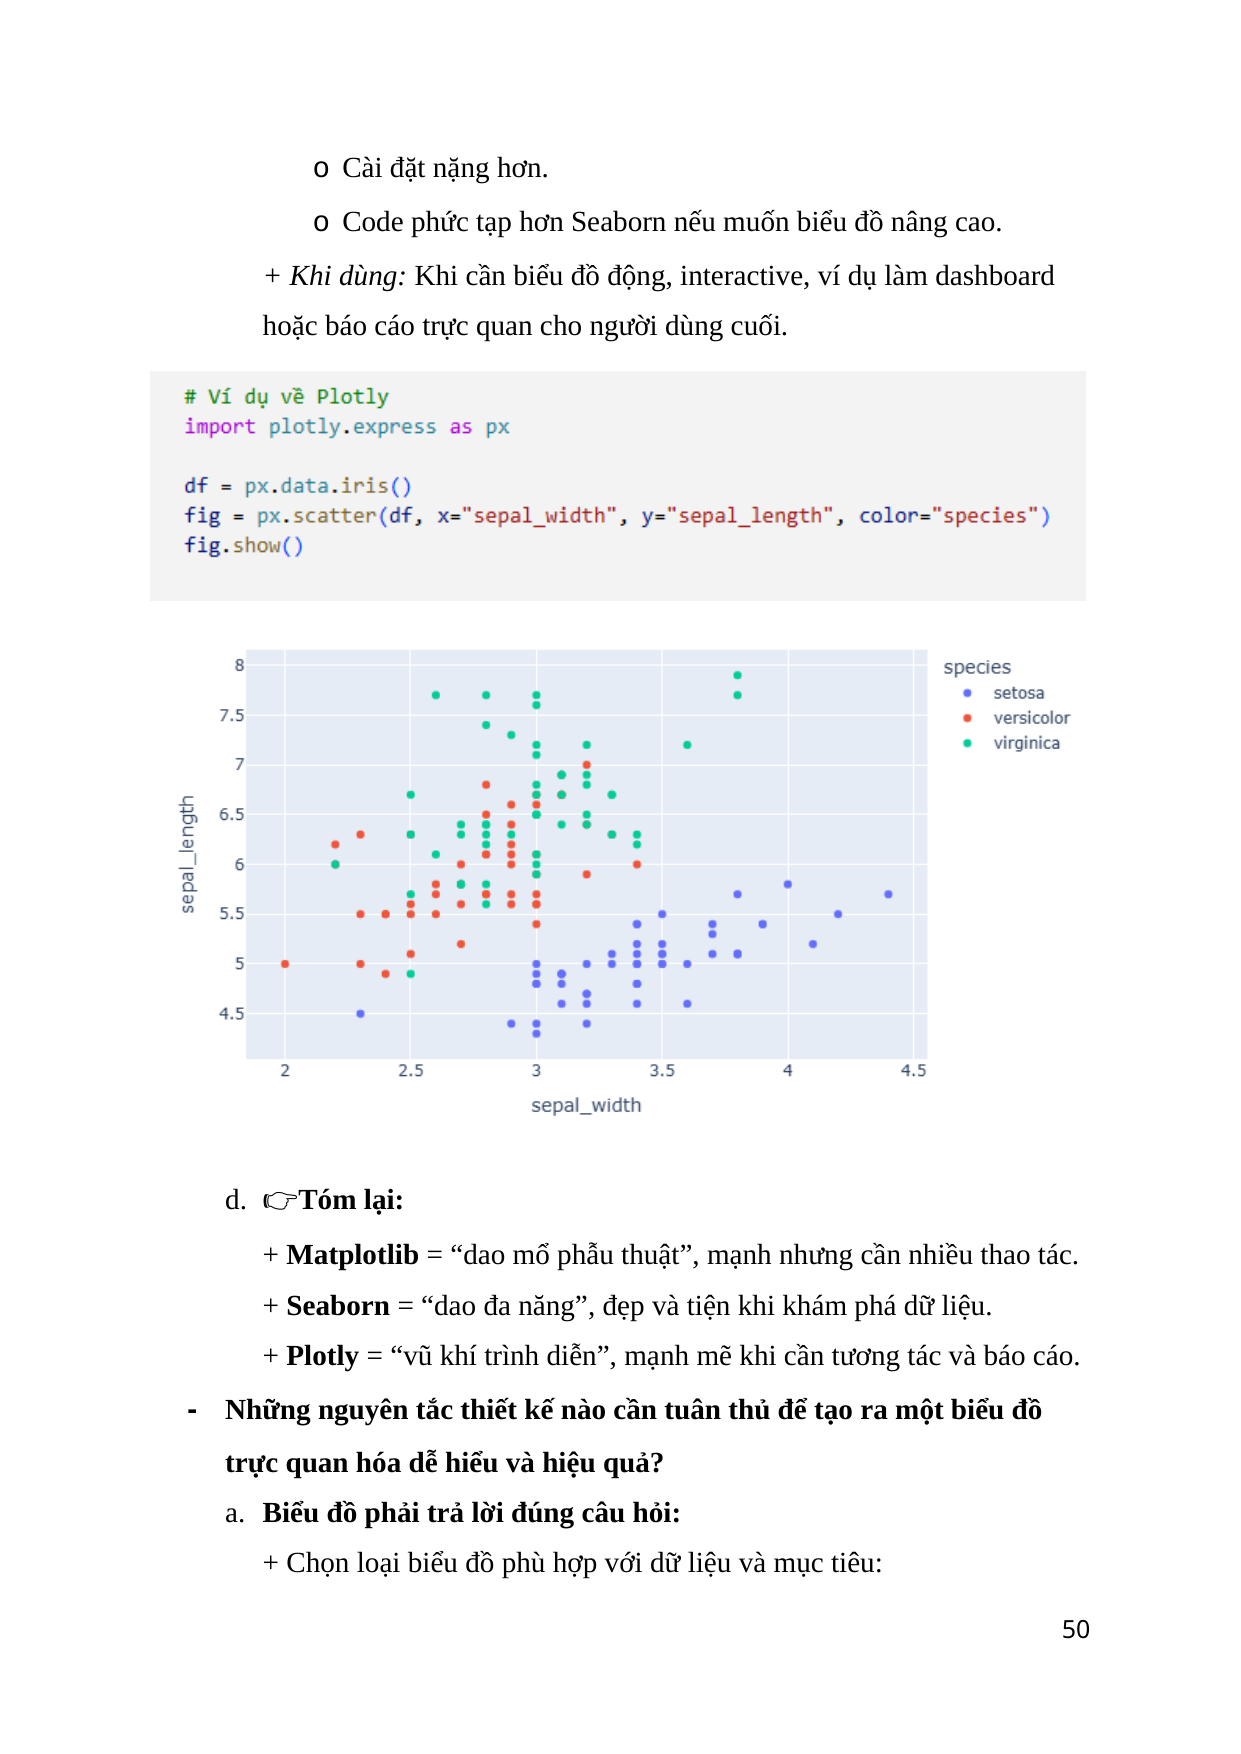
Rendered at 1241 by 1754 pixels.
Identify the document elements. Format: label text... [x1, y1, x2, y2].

list + Khi dùng: Khi cần biểu đồ động, interactive, ví dụ làm dashboard hoặc báo cáo trực quan cho người dùng cuối. [262, 258, 1090, 342]
list Code phức tạp hơn Seaborn nếu muốn biểu đồ nâng cao. [312, 204, 1090, 240]
list 👉Tóm lại: [225, 1178, 1090, 1218]
list + Matplotlib = “dao mổ phẫu thuật”, mạnh nhưng cần nhiều thao tác. [262, 1237, 1090, 1271]
list Cài đặt nặng hơn. [312, 150, 1090, 186]
list + Plotly = “vũ khí trình diễn”, mạnh mẽ khi cần tương tác và báo cáo. [262, 1338, 1090, 1372]
picture [150, 371, 1087, 601]
list + Chọn loại biểu đồ phù hợp với dữ liệu và mục tiêu: [262, 1546, 1090, 1579]
list + Seaborn = “dao đa năng”, đẹp và tiện khi khám phá dữ liệu. [262, 1288, 1090, 1321]
list Biểu đồ phải trả lời đúng câu hỏi: [225, 1495, 1090, 1529]
list Những nguyên tắc thiết kế nào cần tuân thủ để tạo ra một biểu đồ trực quan hóa dễ hiểu và hiệu quả? [187, 1388, 1090, 1478]
picture [150, 617, 1091, 1149]
